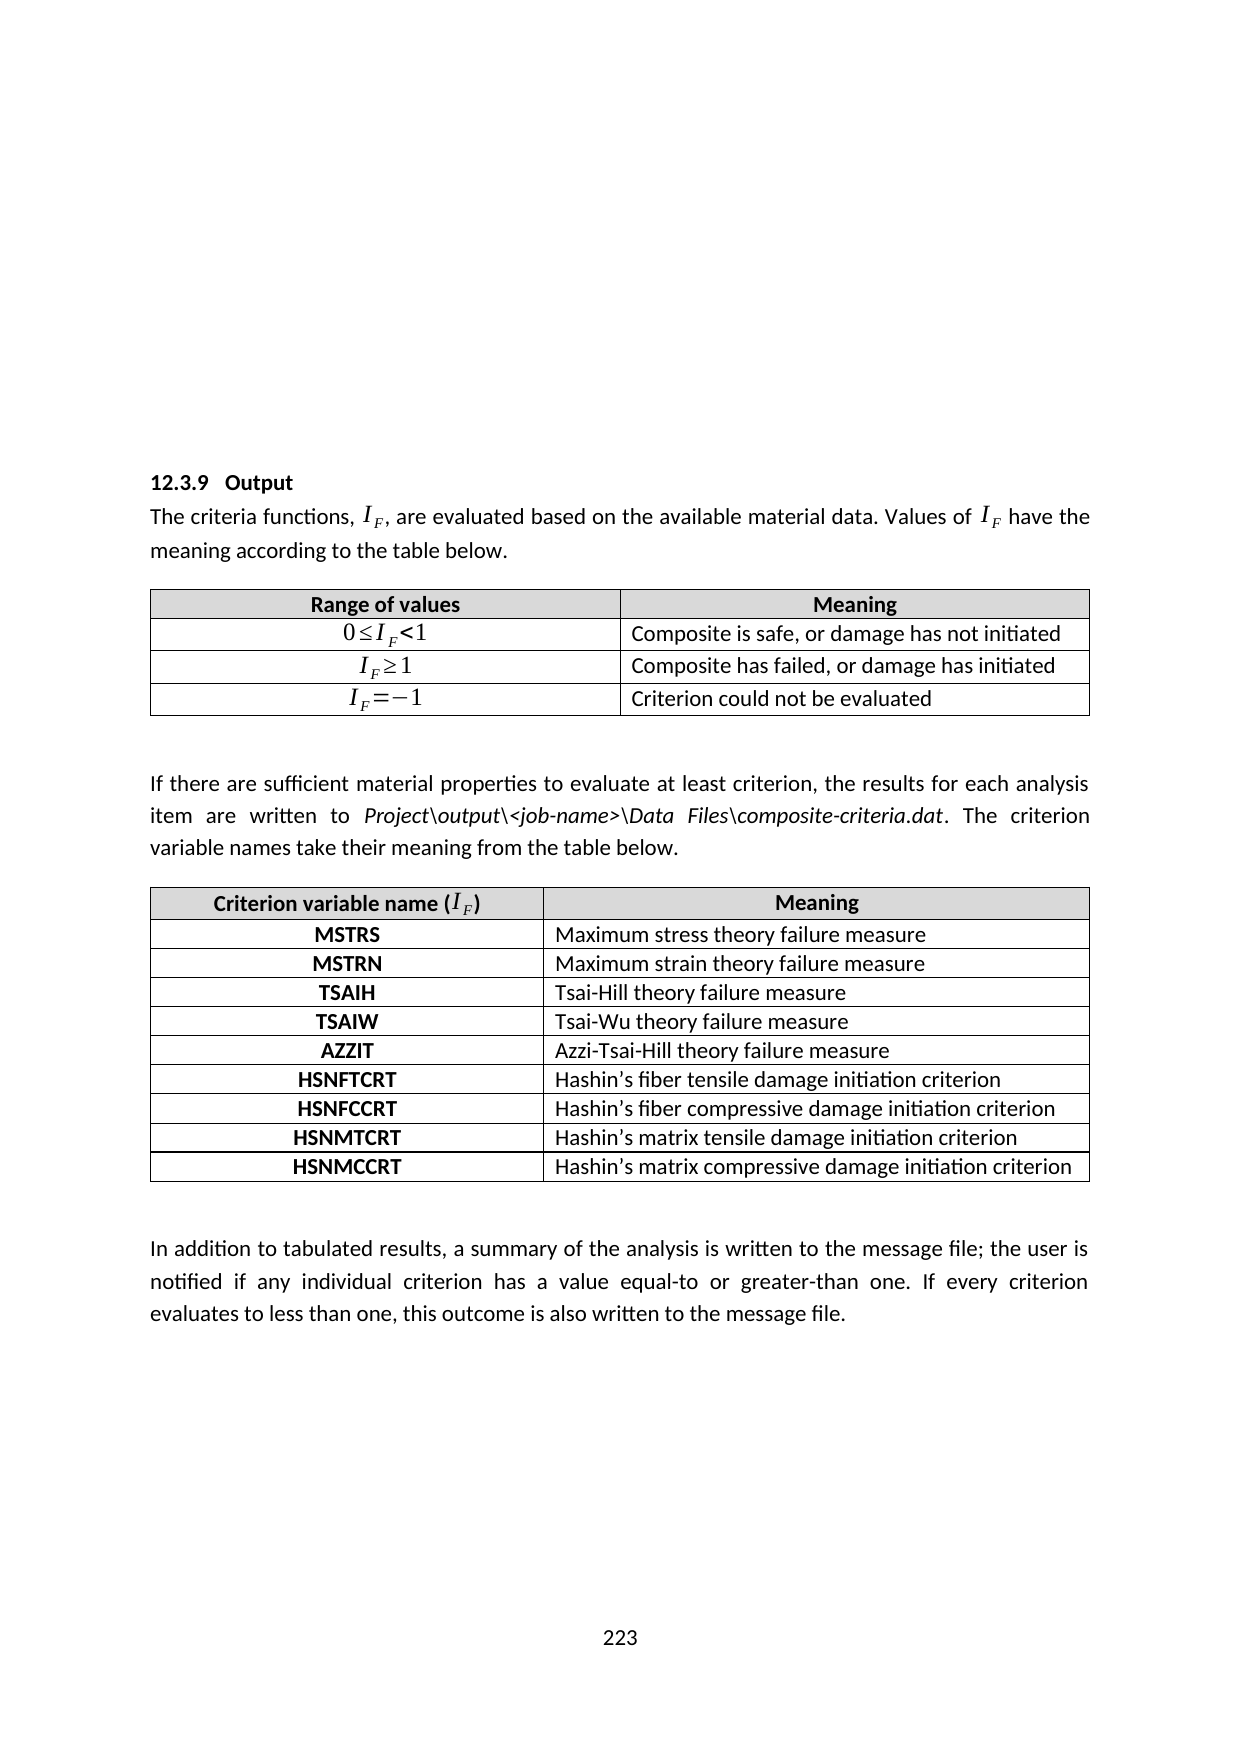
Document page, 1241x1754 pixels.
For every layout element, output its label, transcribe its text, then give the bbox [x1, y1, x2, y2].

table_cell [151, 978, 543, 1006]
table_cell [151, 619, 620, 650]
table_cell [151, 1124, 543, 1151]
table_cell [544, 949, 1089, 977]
subtitle 12.3.9 Output [150, 468, 1090, 496]
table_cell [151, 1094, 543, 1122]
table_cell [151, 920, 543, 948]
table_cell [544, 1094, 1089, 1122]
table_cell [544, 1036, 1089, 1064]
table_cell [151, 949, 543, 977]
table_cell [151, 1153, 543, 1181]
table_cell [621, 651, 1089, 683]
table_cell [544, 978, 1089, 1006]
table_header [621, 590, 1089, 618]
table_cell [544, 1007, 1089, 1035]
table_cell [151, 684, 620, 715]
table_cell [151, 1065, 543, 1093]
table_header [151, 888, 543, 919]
text If there are sufficient material properties to evaluate at least criterion, the results for each analysis item are written to Project\output\<job-name>\Data Files\composite-criteria.dat. The criterion variable names take their meaning from the table below. [150, 769, 1090, 862]
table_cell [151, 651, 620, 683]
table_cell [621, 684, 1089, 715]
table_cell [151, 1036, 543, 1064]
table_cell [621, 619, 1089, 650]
text In addition to tabulated results, a summary of the analysis is written to the message file; the user is notified if any individual criterion has a value equal-to or greater-than one. If every criterion evaluates to less than one, this outcome is also written to the message file. [150, 1234, 1090, 1327]
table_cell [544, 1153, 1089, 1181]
text The criteria functions, , are evaluated based on the available material data. Values of have the meaning according to the table below. [150, 500, 1090, 564]
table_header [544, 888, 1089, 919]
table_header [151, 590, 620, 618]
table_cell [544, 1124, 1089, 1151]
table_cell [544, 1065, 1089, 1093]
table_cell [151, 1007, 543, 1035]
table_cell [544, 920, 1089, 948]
